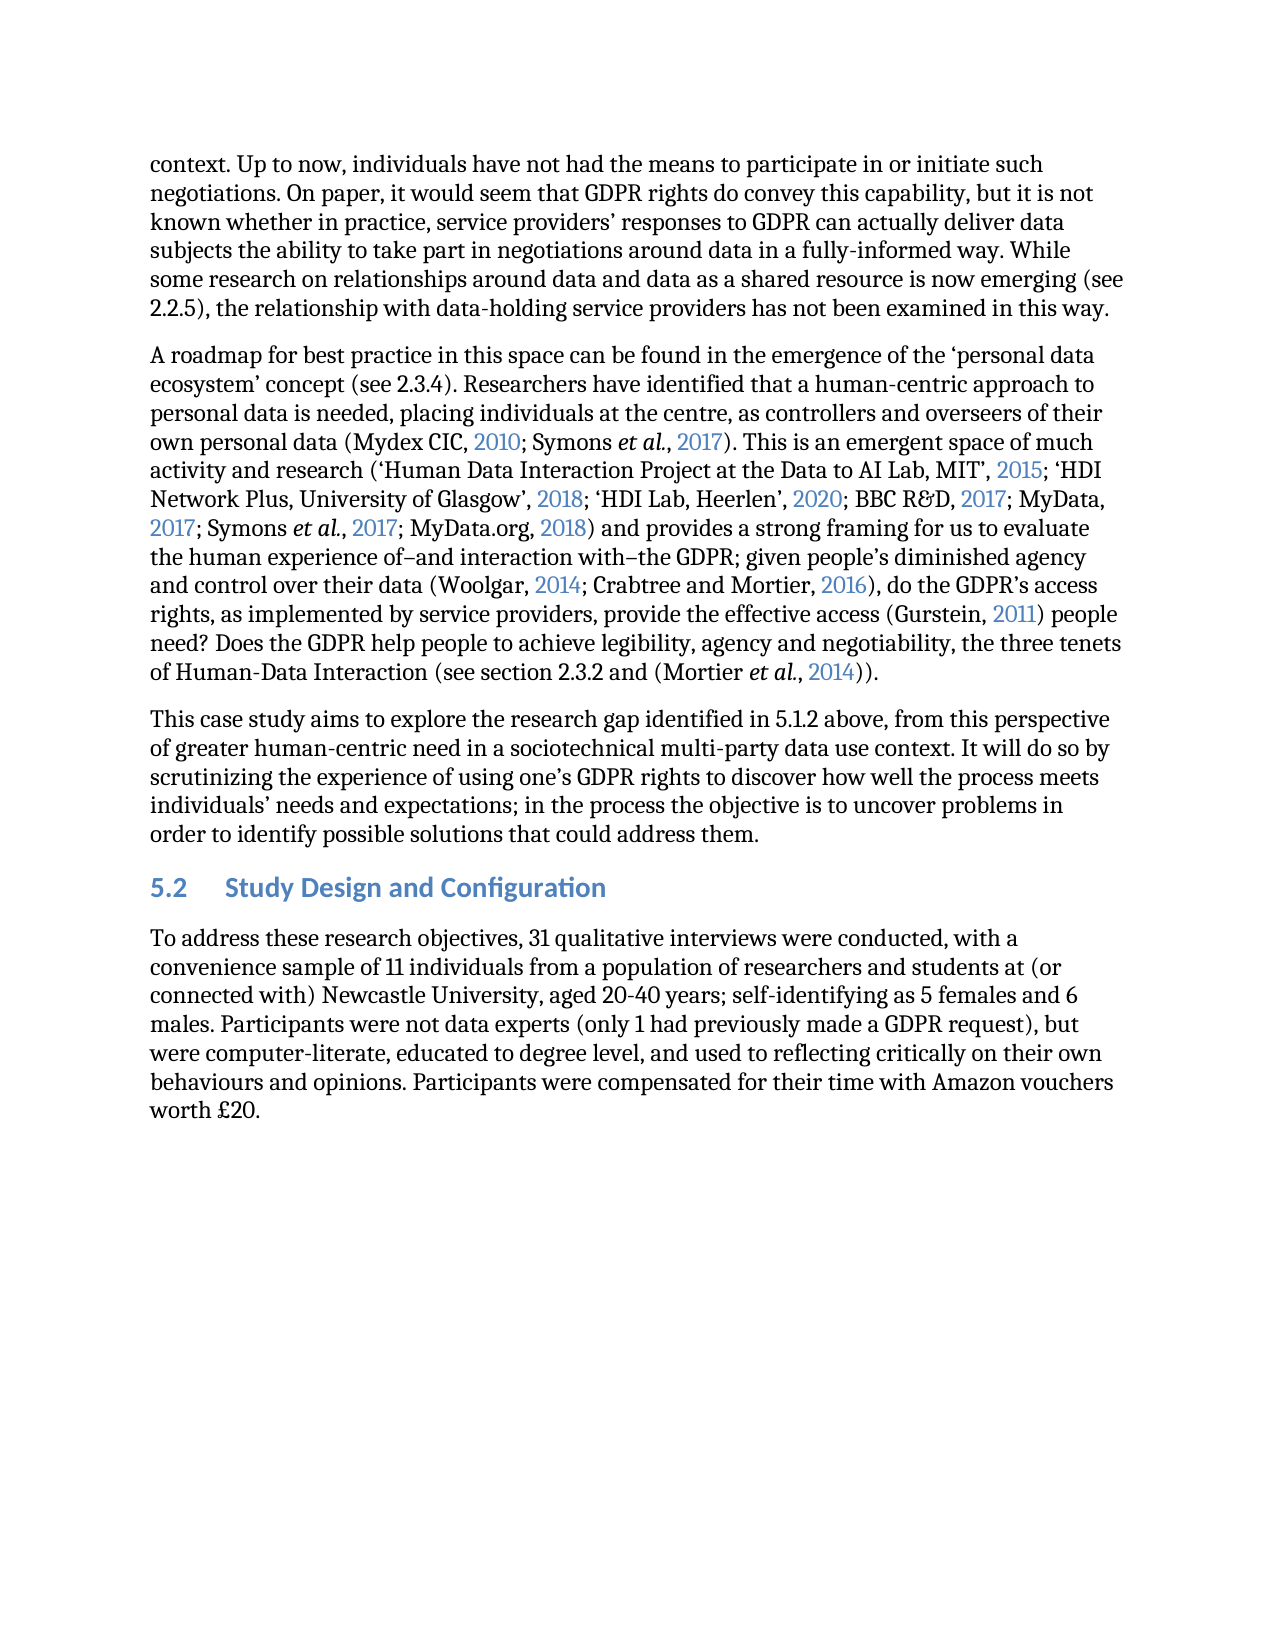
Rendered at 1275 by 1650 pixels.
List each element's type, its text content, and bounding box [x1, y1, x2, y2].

text This case study aims to explore the research gap identified in 5.1.2 above, from this perspective of greater human-centric need in a sociotechnical multi-party data use context. It will do so by scrutinizing the experience of using one’s GDPR rights to discover how well the process meets individuals’ needs and expectations; in the process the objective is to uncover problems in order to identify possible solutions that could address them. [150, 705, 1125, 849]
text A roadmap for best practice in this space can be found in the emergence of the ‘personal data ecosystem’ concept (see 2.3.4). Researchers have identified that a human-centric approach to personal data is needed, placing individuals at the centre, as controllers and overseers of their own personal data (Mydex CIC, 2010; Symons et al., 2017). This is an emergent space of much activity and research (‘Human Data Interaction Project at the Data to AI Lab, MIT’, 2015; ‘HDI Network Plus, University of Glasgow’, 2018; ‘HDI Lab, Heerlen’, 2020; BBC R&D, 2017; MyData, 2017; Symons et al., 2017; MyData.org, 2018) and provides a strong framing for us to evaluate the human experience of–and interaction with–the GDPR; given people’s diminished agency and control over their data (Woolgar, 2014; Crabtree and Mortier, 2016), do the GDPR’s access rights, as implemented by service providers, provide the effective access (Gurstein, 2011) people need? Does the GDPR help people to achieve legibility, agency and negotiability, the three tenets of Human-Data Interaction (see section 2.3.2 and (Mortier et al., 2014)). [150, 341, 1125, 686]
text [150, 150, 1125, 322]
text To address these research objectives, 31 qualitative interviews were conducted, with a convenience sample of 11 individuals from a population of researchers and students at (or connected with) Newcastle University, aged 20-40 years; self-identifying as 5 females and 6 males. Participants were not data experts (only 1 had previously made a GDPR request), but were computer-literate, educated to degree level, and used to reflecting critically on their own behaviours and opinions. Participants were compensated for their time with Amazon vouchers worth £20. [150, 924, 1125, 1125]
subtitle 5.2 Study Design and Configuration [150, 869, 1125, 905]
